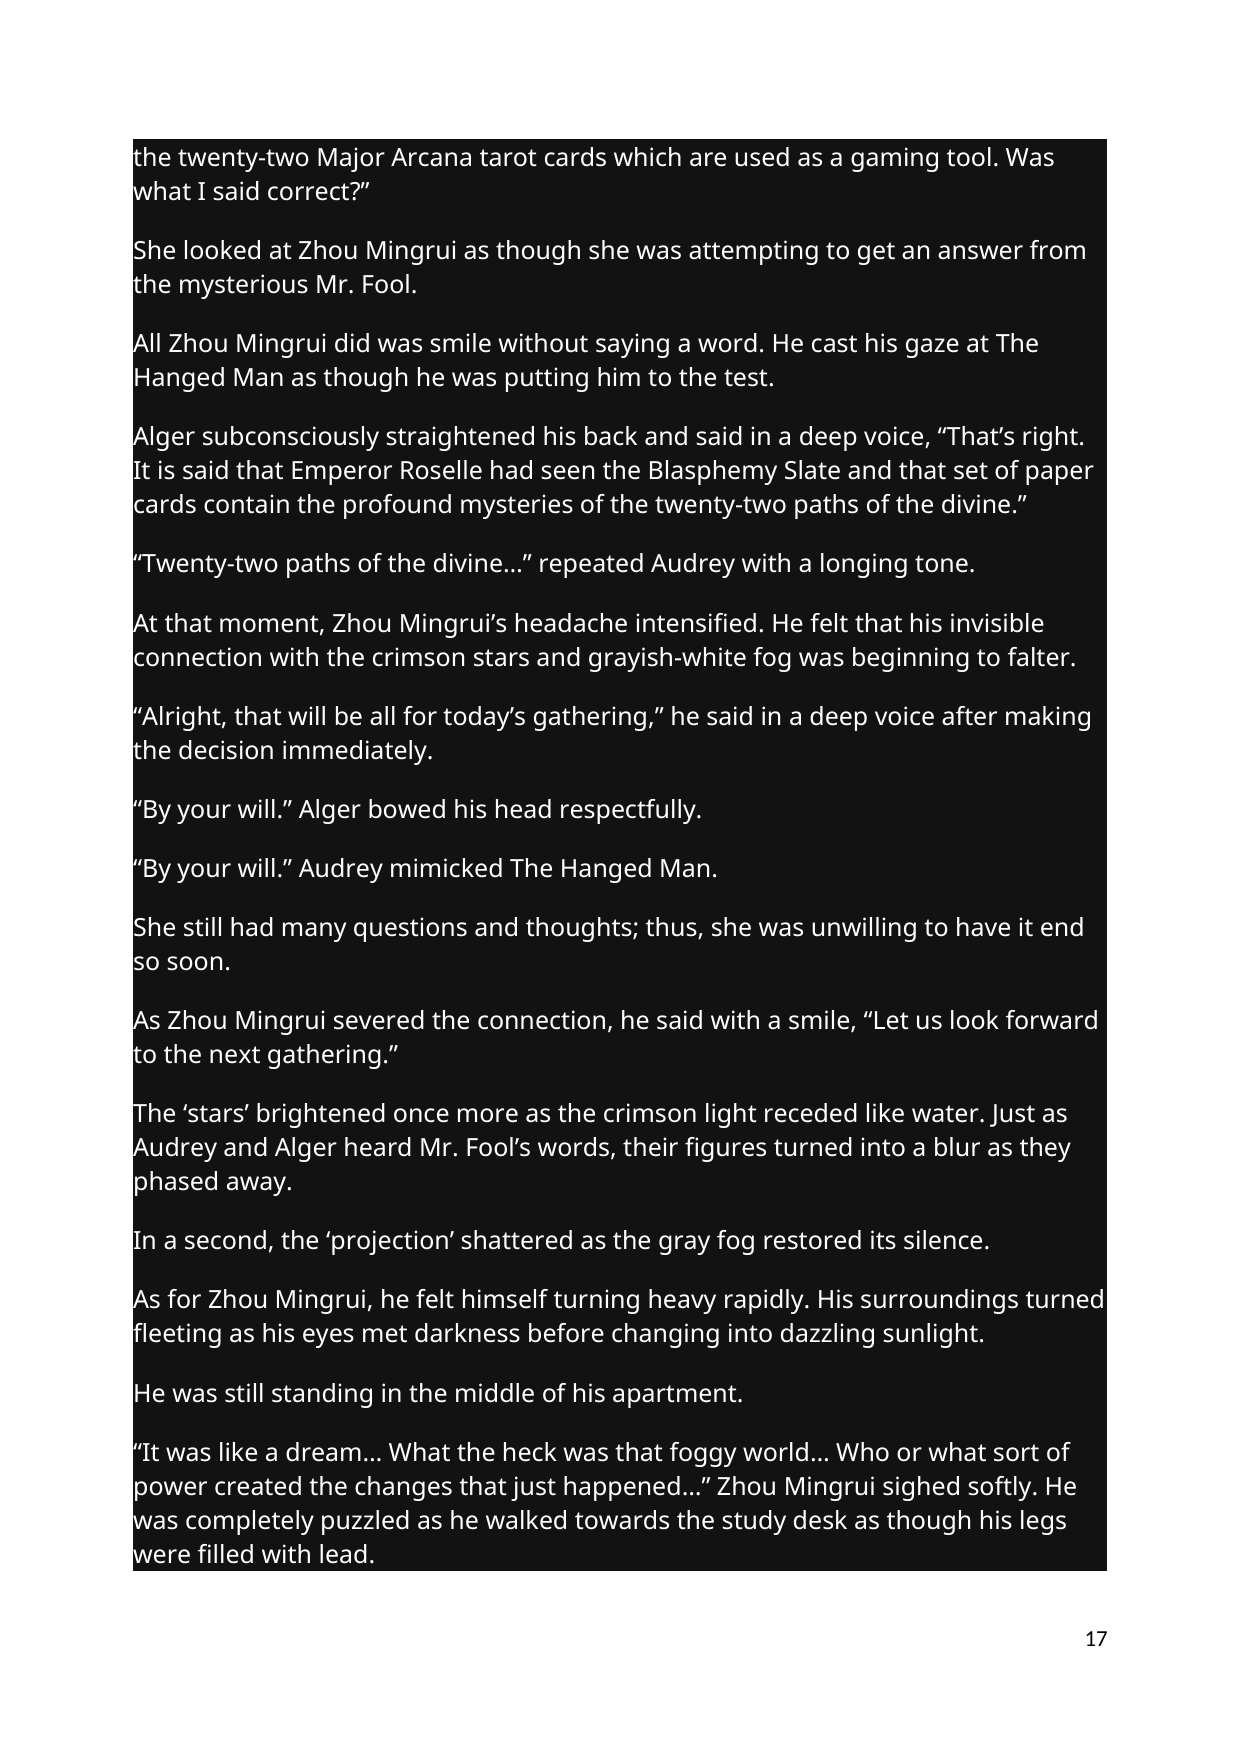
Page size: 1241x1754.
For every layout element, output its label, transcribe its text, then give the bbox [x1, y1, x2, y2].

text Alger subconsciously straightened his back and said in a deep voice, “That’s right. It is said that Emperor Roselle had seen the Blasphemy Slate and that set of paper cards contain the profound mysteries of the twenty-two paths of the divine.” [133, 419, 1107, 521]
text The ‘stars’ brightened once more as the crimson light receded like water. Just as Audrey and Alger heard Mr. Fool’s words, their figures turned into a blur as they phased away. [133, 1096, 1107, 1198]
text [133, 139, 1107, 208]
text “It was like a dream… What the heck was that foggy world… Who or what sort of power created the changes that just happened…” Zhou Mingrui sighed softly. He was completely puzzled as he walked towards the study desk as though his legs were filled with lead. [133, 1434, 1107, 1571]
text As for Zhou Mingrui, he felt himself turning heavy rapidly. His surroundings turned fleeting as his eyes met darkness before changing into dazzling sunlight. [133, 1282, 1107, 1350]
text All Zhou Mingrui did was smile without saying a word. He cast his gaze at The Hanged Man as though he was putting him to the test. [133, 326, 1107, 394]
text “Alright, that will be all for today’s gathering,” he said in a deep voice after making the decision immediately. [133, 698, 1107, 766]
text As Zhou Mingrui severed the connection, he said with a smile, “Let us look forward to the next gathering.” [133, 1003, 1107, 1071]
text “By your will.” Audrey mimicked The Hanged Man. [133, 851, 1107, 884]
text “Twenty-two paths of the divine…” repeated Audrey with a longing tone. [133, 546, 1107, 580]
text He was still standing in the middle of his apartment. [133, 1375, 1107, 1409]
text She still had many questions and thoughts; thus, she was unwilling to have it end so soon. [133, 909, 1107, 978]
text “By your will.” Alger bowed his head respectfully. [133, 791, 1107, 826]
text She looked at Zhou Mingrui as though she was attempting to get an answer from the mysterious Mr. Fool. [133, 233, 1107, 301]
text In a second, the ‘projection’ shattered as the gray fog restored its silence. [133, 1223, 1107, 1257]
text At that moment, Zhou Mingrui’s headache intensified. He felt that his invisible connection with the crimson stars and grayish-white fog was beginning to falter. [133, 605, 1107, 673]
